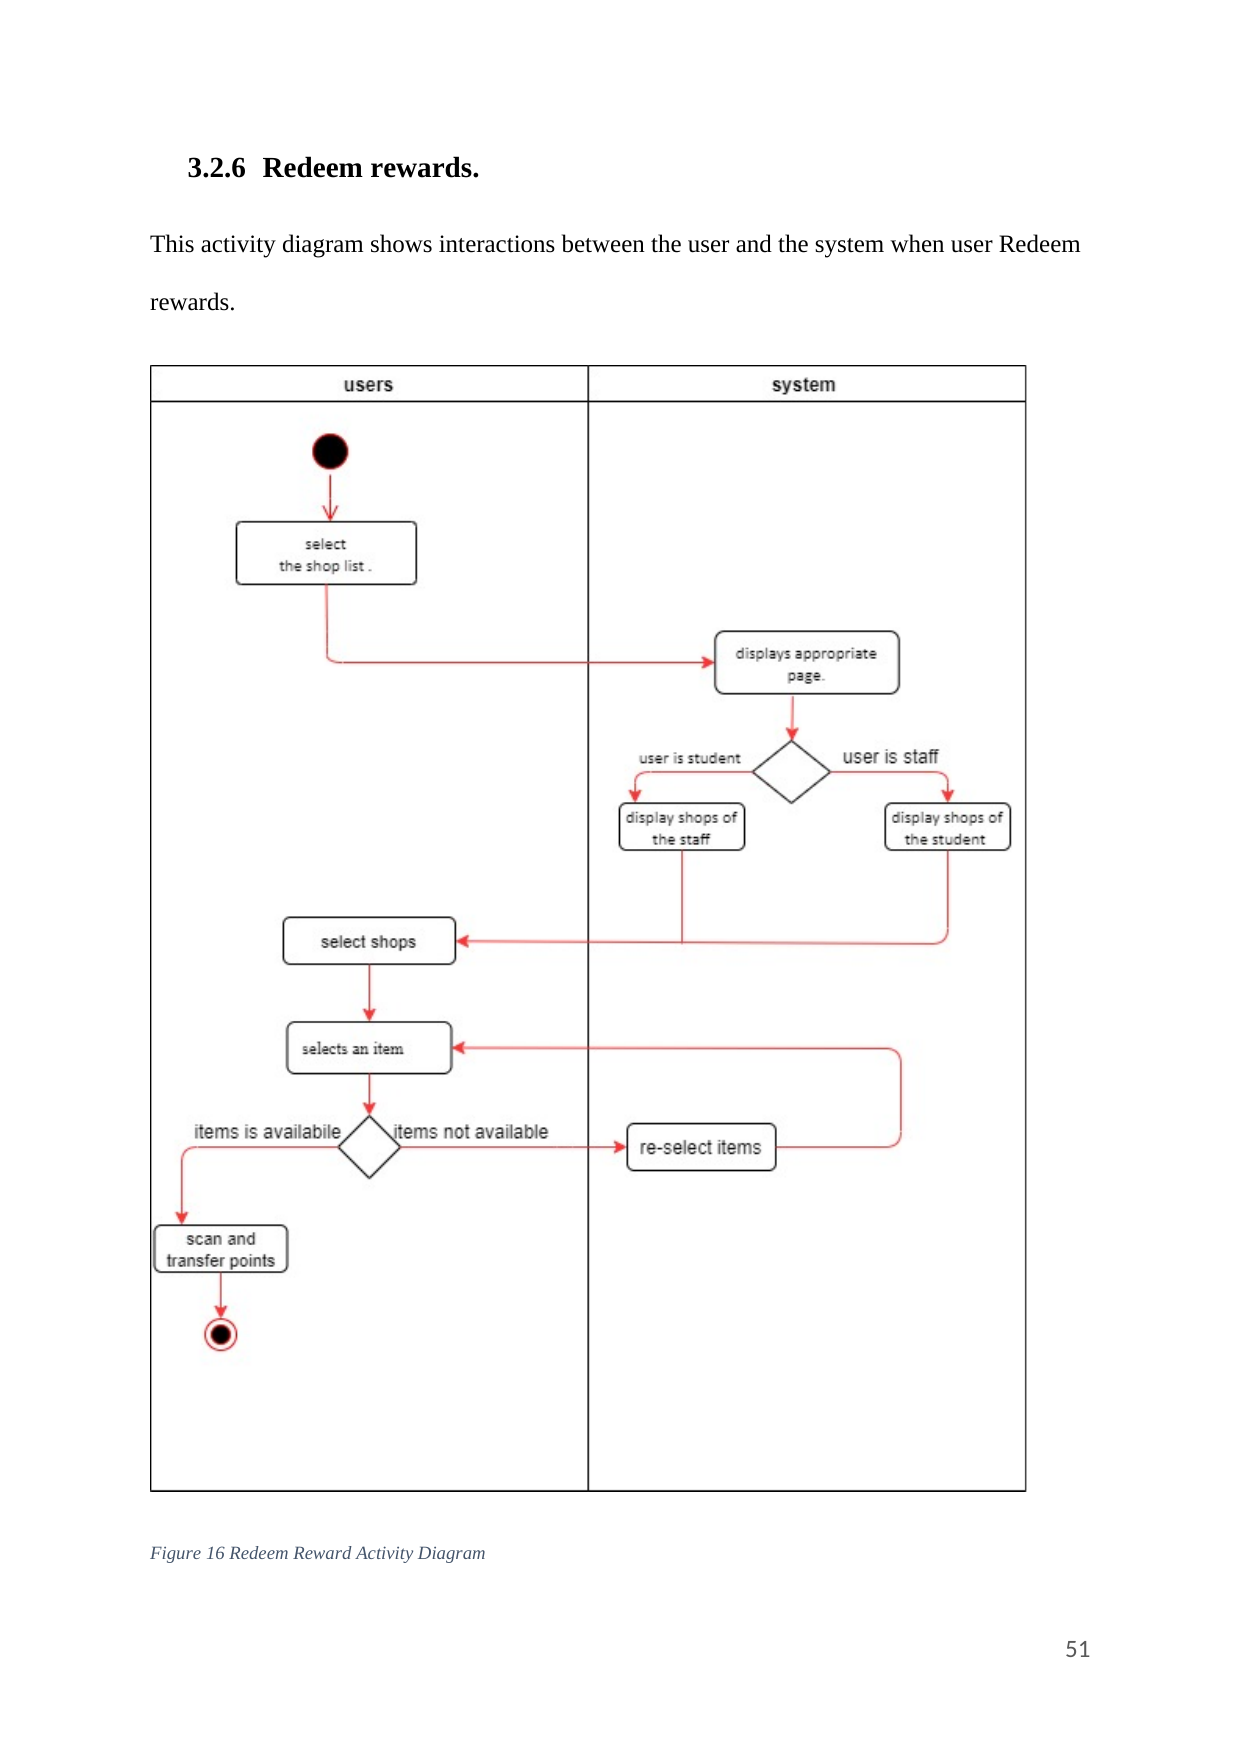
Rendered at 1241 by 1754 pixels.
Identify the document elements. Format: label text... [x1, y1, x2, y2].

picture [150, 365, 1027, 1492]
text This activity diagram shows interactions between the user and the system when user Redeem rewards. [150, 229, 1090, 316]
subtitle Redeem rewards. [187, 150, 1090, 183]
